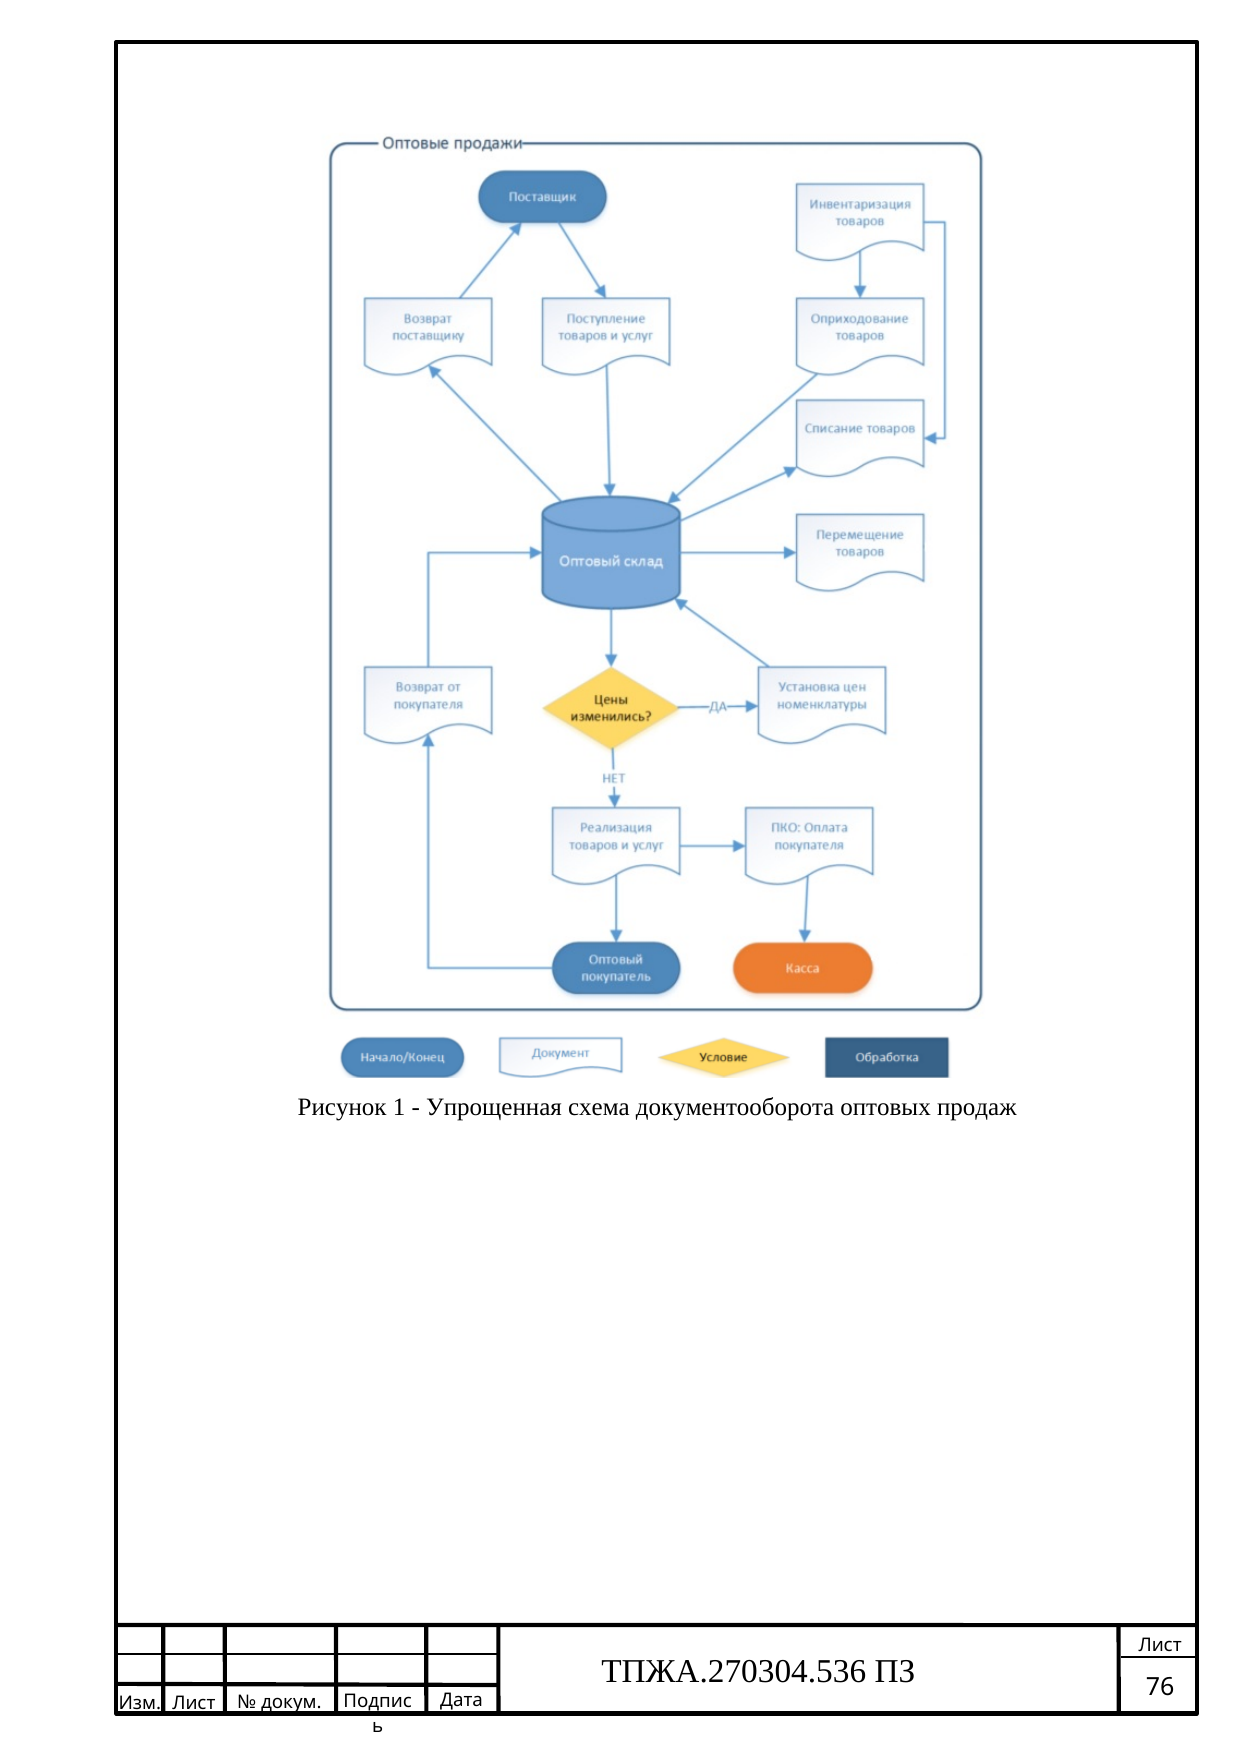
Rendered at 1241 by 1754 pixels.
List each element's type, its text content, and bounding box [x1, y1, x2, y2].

text Рисунок 1 - Упрощенная схема документооборота оптовых продаж [162, 1092, 1152, 1121]
picture [287, 116, 1027, 1019]
picture [325, 1032, 1005, 1078]
